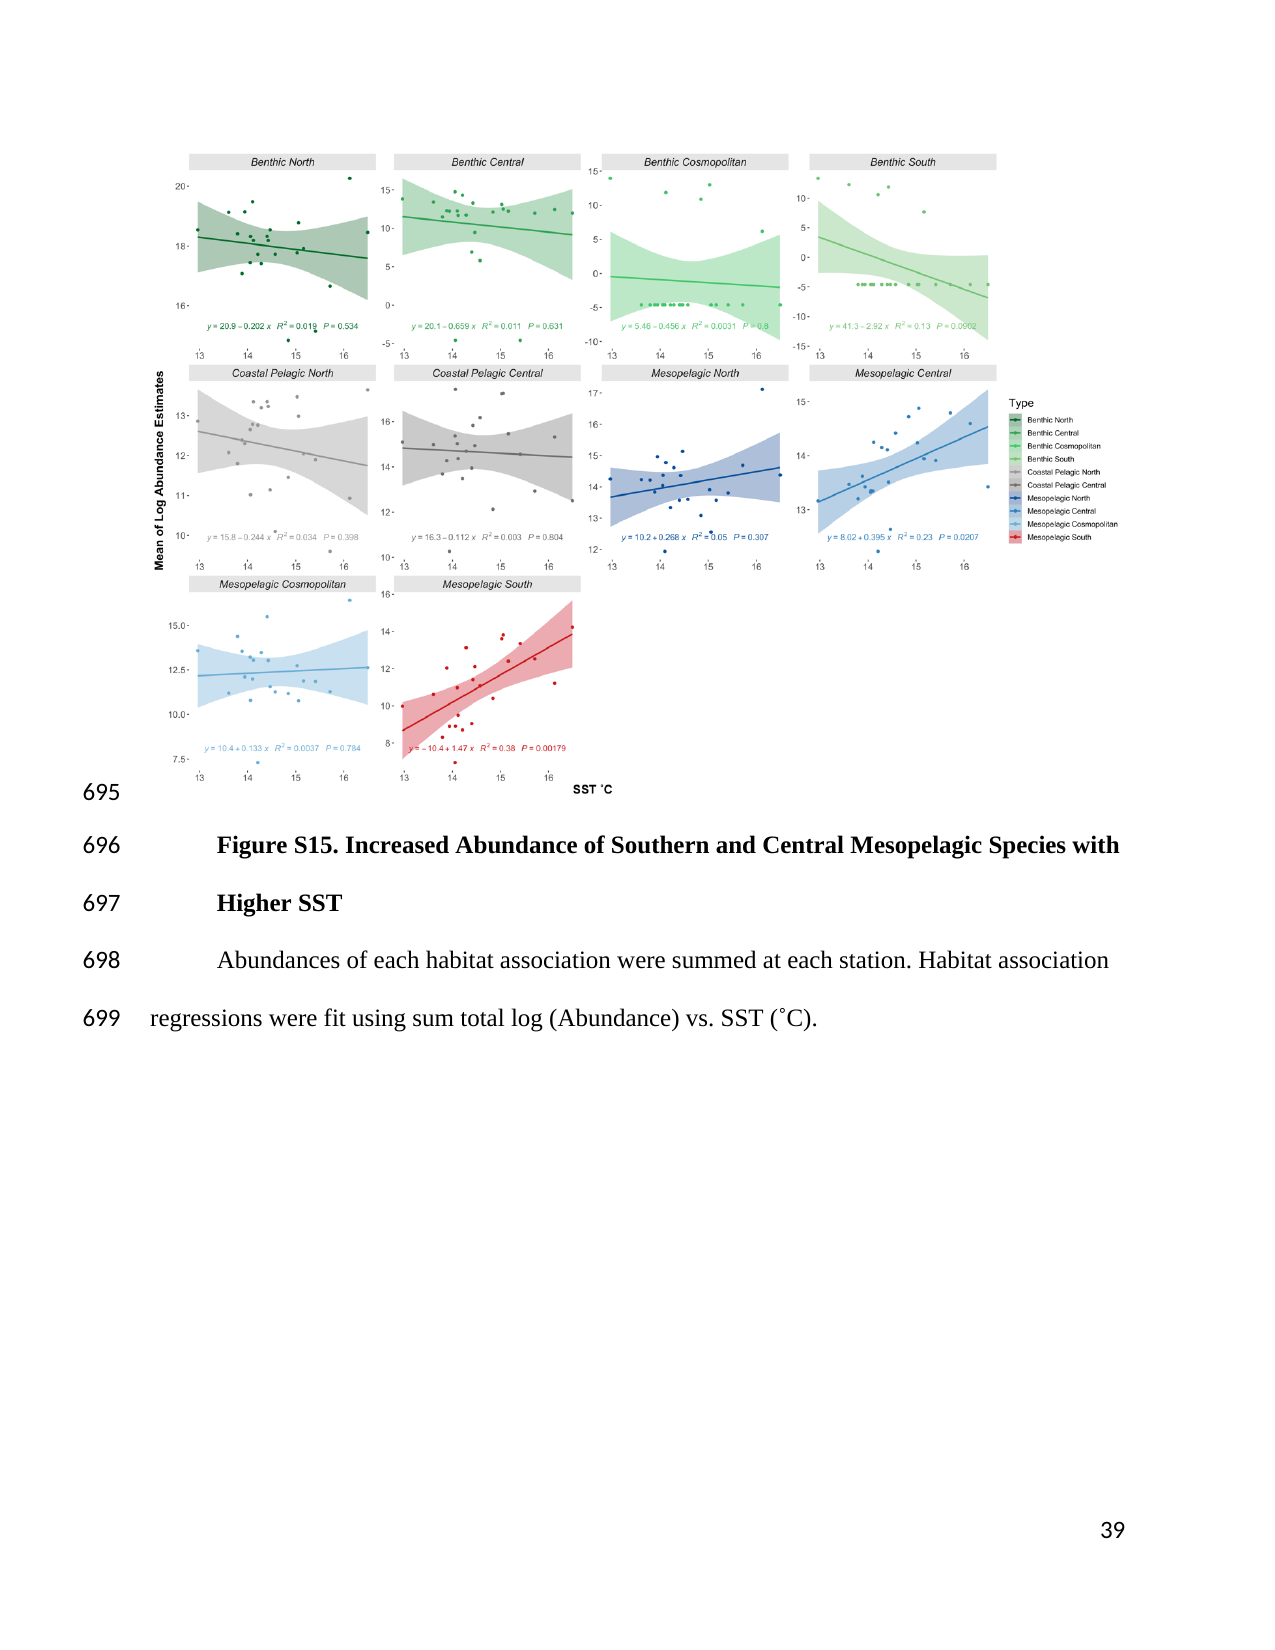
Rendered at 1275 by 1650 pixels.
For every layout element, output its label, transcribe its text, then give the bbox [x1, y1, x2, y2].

text Abundances of each habitat association were summed at each station. Habitat association regressions were fit using sum total log (Abundance) vs. SST (˚C). [150, 946, 1125, 1032]
text Figure S15. Increased Abundance of Southern and Central Mesopelagic Species with Higher SST [217, 831, 1125, 917]
picture [150, 150, 1125, 800]
